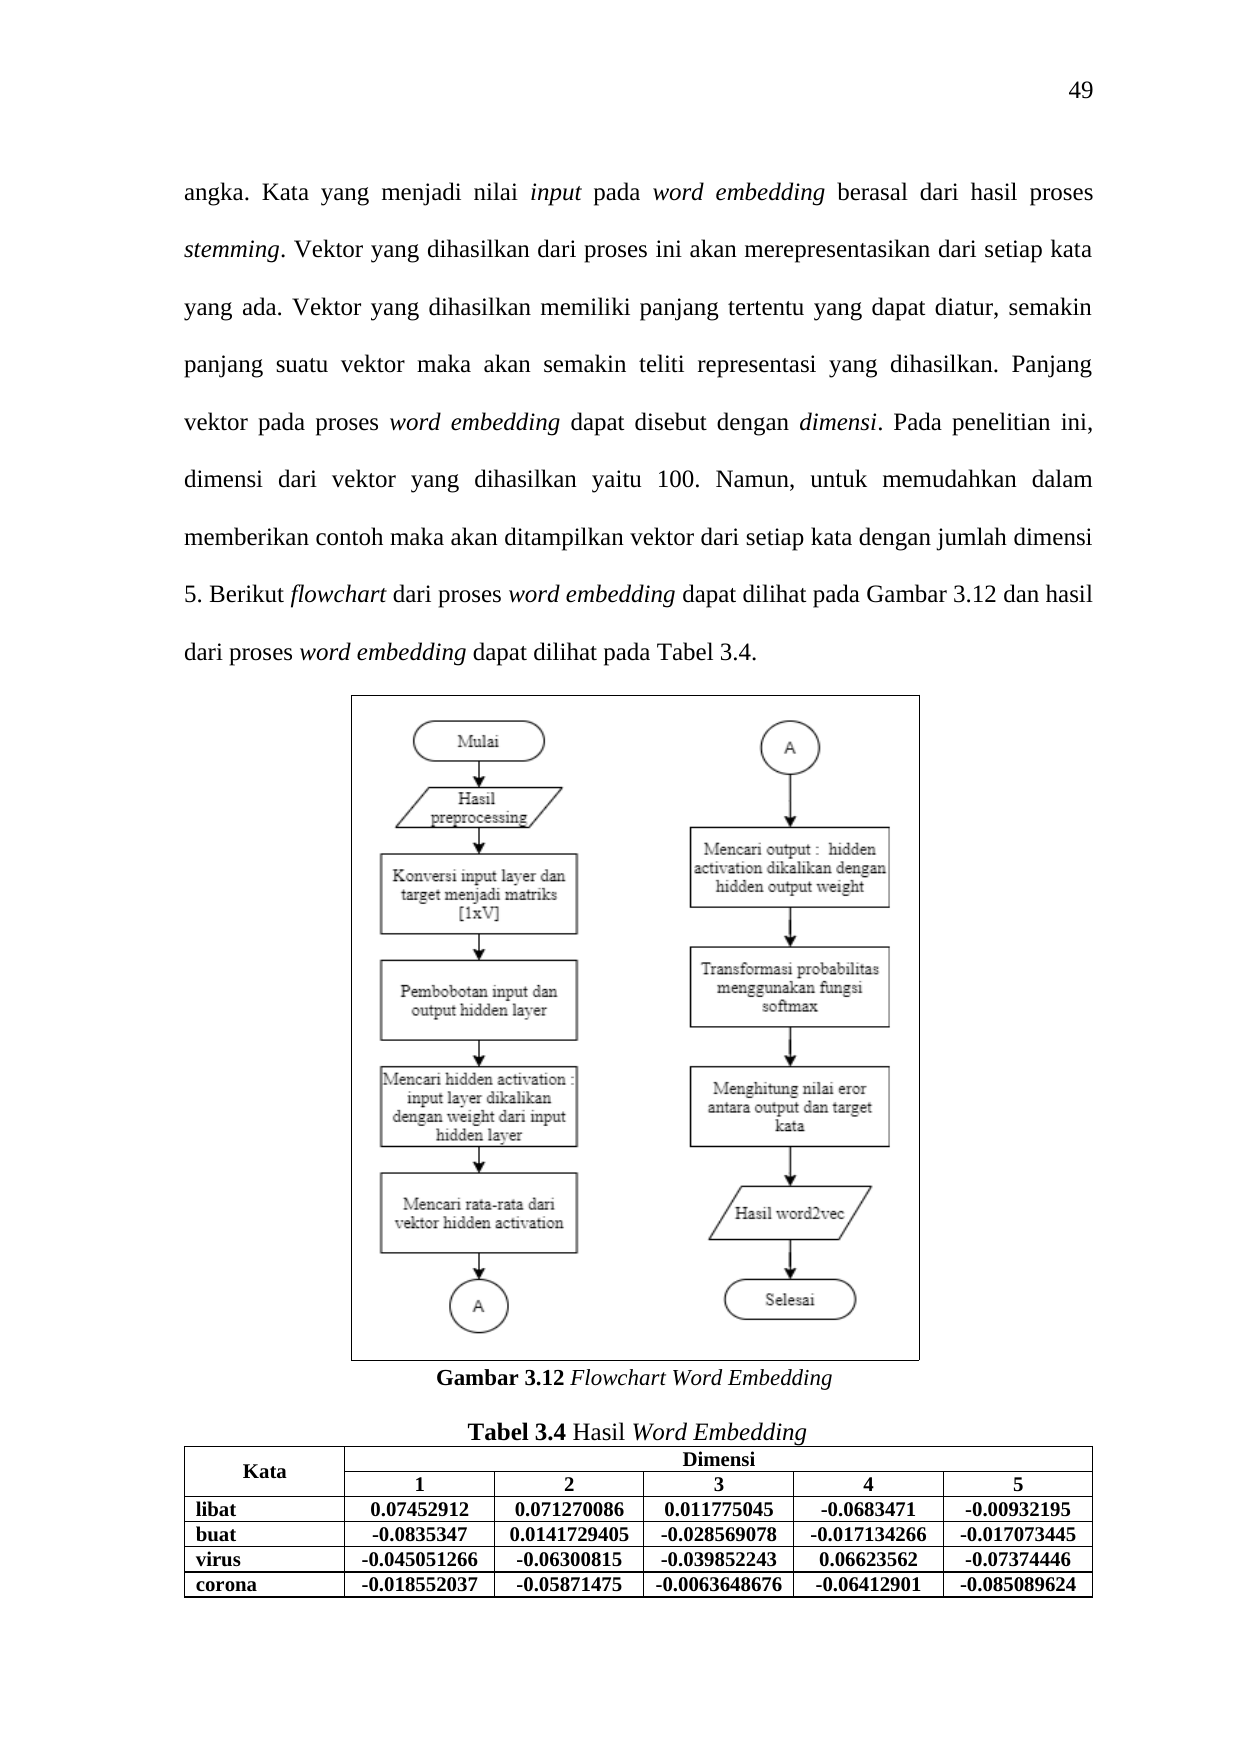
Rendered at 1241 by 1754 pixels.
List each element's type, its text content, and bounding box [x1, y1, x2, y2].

table_cell 0.071270086 [495, 1497, 643, 1521]
table_cell -0.0835347 [345, 1522, 494, 1546]
table_cell -0.00932195 [944, 1497, 1092, 1521]
picture [352, 696, 919, 1360]
table_cell libat [185, 1497, 344, 1521]
table_cell 4 [794, 1472, 943, 1496]
table_cell 3 [644, 1472, 793, 1496]
table_cell -0.0683471 [794, 1497, 943, 1521]
text Tabel 3.4 Hasil Word Embedding [184, 1417, 1093, 1446]
table_cell -0.085089624 [944, 1573, 1092, 1596]
table_cell -0.017134266 [794, 1522, 943, 1546]
table_cell 0.0141729405 [495, 1522, 643, 1546]
table_cell corona [185, 1573, 344, 1596]
table_cell 0.07452912 [345, 1497, 494, 1521]
table_header Kata [185, 1447, 344, 1496]
table_cell 0.011775045 [644, 1497, 793, 1521]
table_cell 1 [345, 1472, 494, 1496]
table_cell -0.017073445 [944, 1522, 1092, 1546]
table_cell -0.039852243 [644, 1547, 793, 1571]
table_cell -0.028569078 [644, 1522, 793, 1546]
table_cell -0.06412901 [794, 1573, 943, 1596]
table_cell -0.07374446 [944, 1547, 1092, 1571]
table_cell 5 [944, 1472, 1092, 1496]
table_cell 2 [495, 1472, 643, 1496]
table_cell -0.018552037 [345, 1573, 494, 1596]
table_header Dimensi [345, 1447, 1092, 1471]
table_cell 0.06623562 [794, 1547, 943, 1571]
table_cell -0.05871475 [495, 1573, 643, 1596]
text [184, 177, 1093, 666]
table_cell -0.045051266 [345, 1547, 494, 1571]
table_cell -0.0063648676 [644, 1573, 793, 1596]
text Gambar 3.12 Flowchart Word Embedding [177, 1364, 1093, 1391]
table_cell buat [185, 1522, 344, 1546]
table_cell -0.06300815 [495, 1547, 643, 1571]
table_cell virus [185, 1547, 344, 1571]
